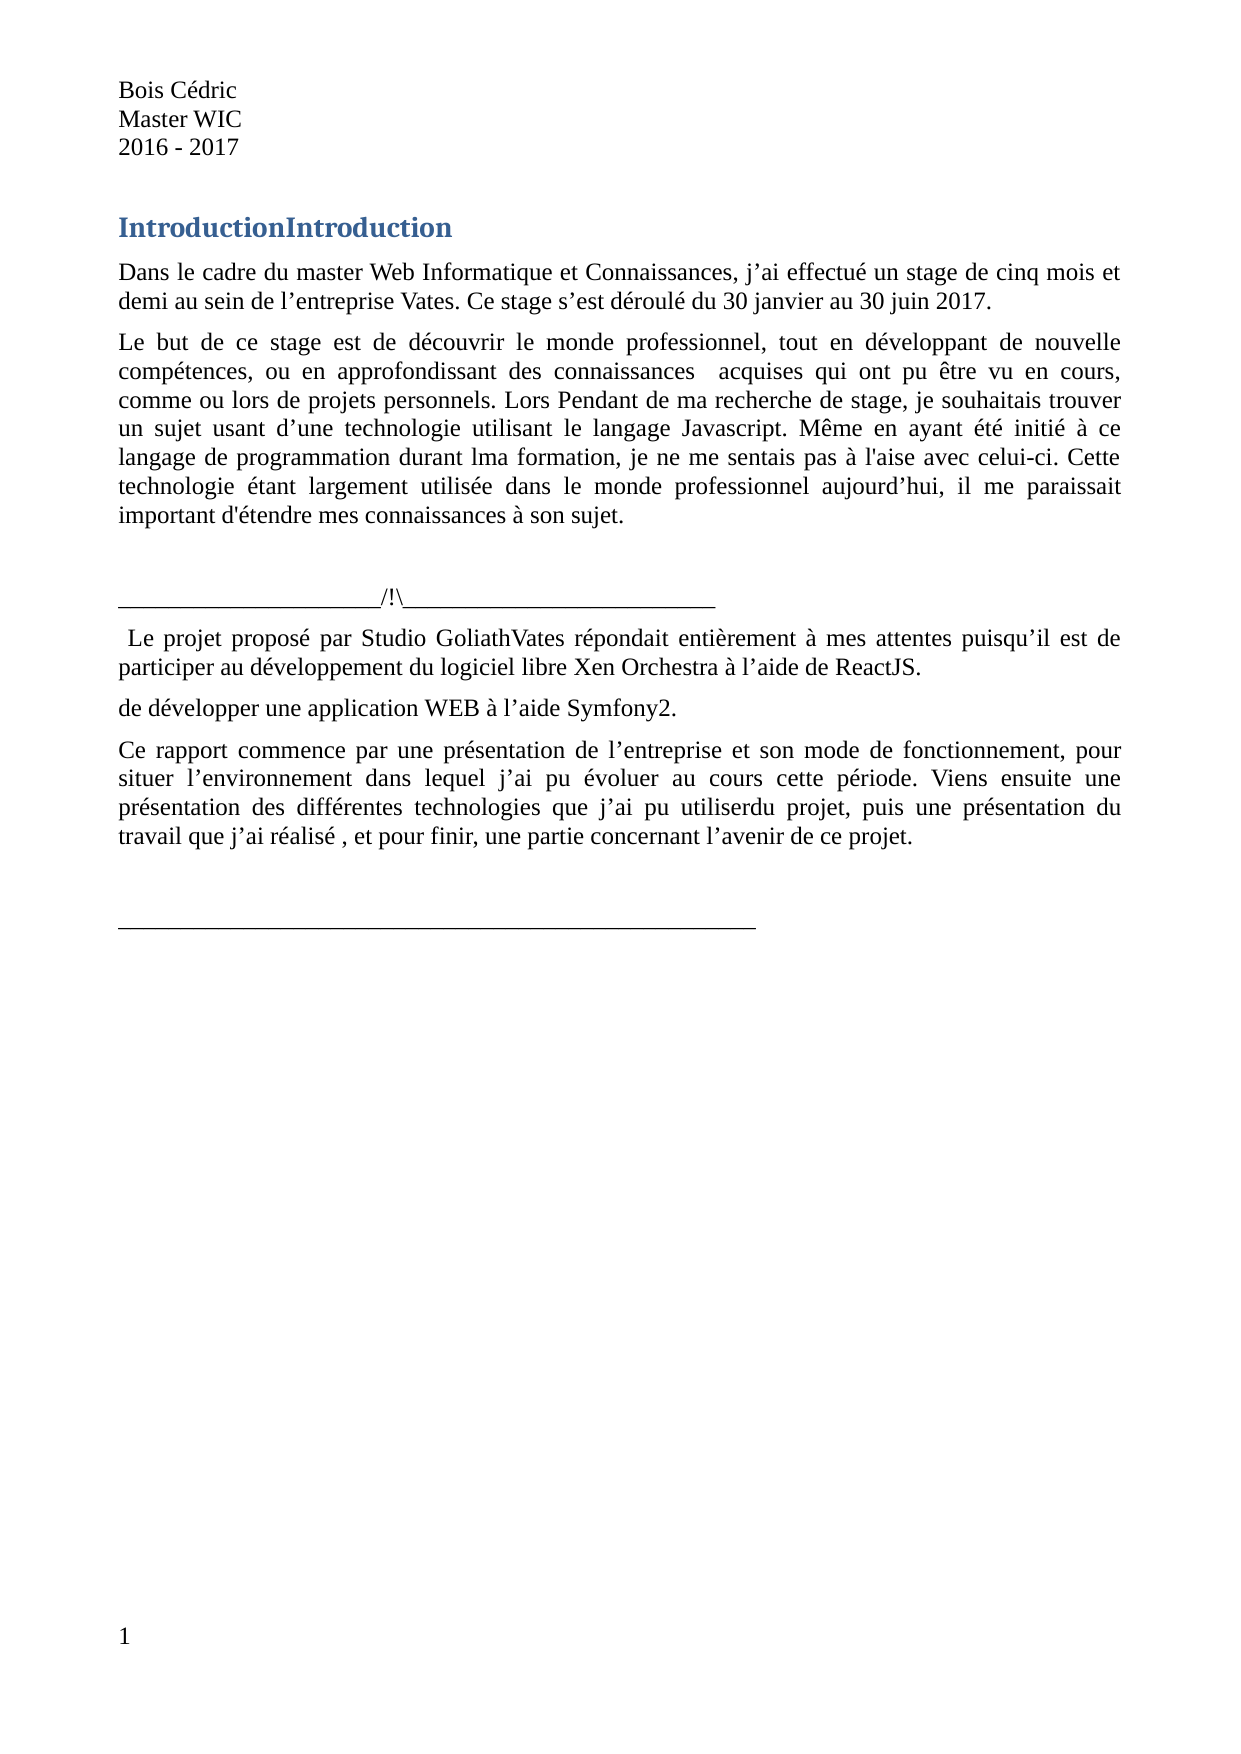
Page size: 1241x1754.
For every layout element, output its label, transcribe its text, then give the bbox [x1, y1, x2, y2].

text Ce rapport commence par une présentation de l’entreprise, pour situer l’environnement dans lequel j’ai pu évoluer au cours cette période. Viens ensuite une présentation puis une présentation du travail que j’ai réalisépour finir. [118, 735, 1122, 850]
text Dans le cadre du master Web Informatique et Connaissances, j’ai effectué un stage de cinq mois au sein de l’entreprise Vates. Ce stage s’est déroulé du 30 janvier au 30 juin 2017. [118, 257, 1122, 315]
text Le projet proposé par répondait entièrement à mes attentes puisqu’il est [118, 623, 1122, 681]
text Le but de ce stage est découvrir le monde professionnel, tout en approfondissant des connaissancesqui ont pu être vu en cours, lors de projets personnels. de ma recherche de stage, je souhaitais trouver un sujet usant d’une technologie utilisant le langage Javascript. Même en ayant été initié à ce langage de programmation durant a formation, je ne me sentais pas à l'aise avec celui-ci. Cette technologie étant largement utilisée dans le monde professionnel, il me paraissait important d'étendre mes connaissances à son sujet. [118, 327, 1122, 528]
